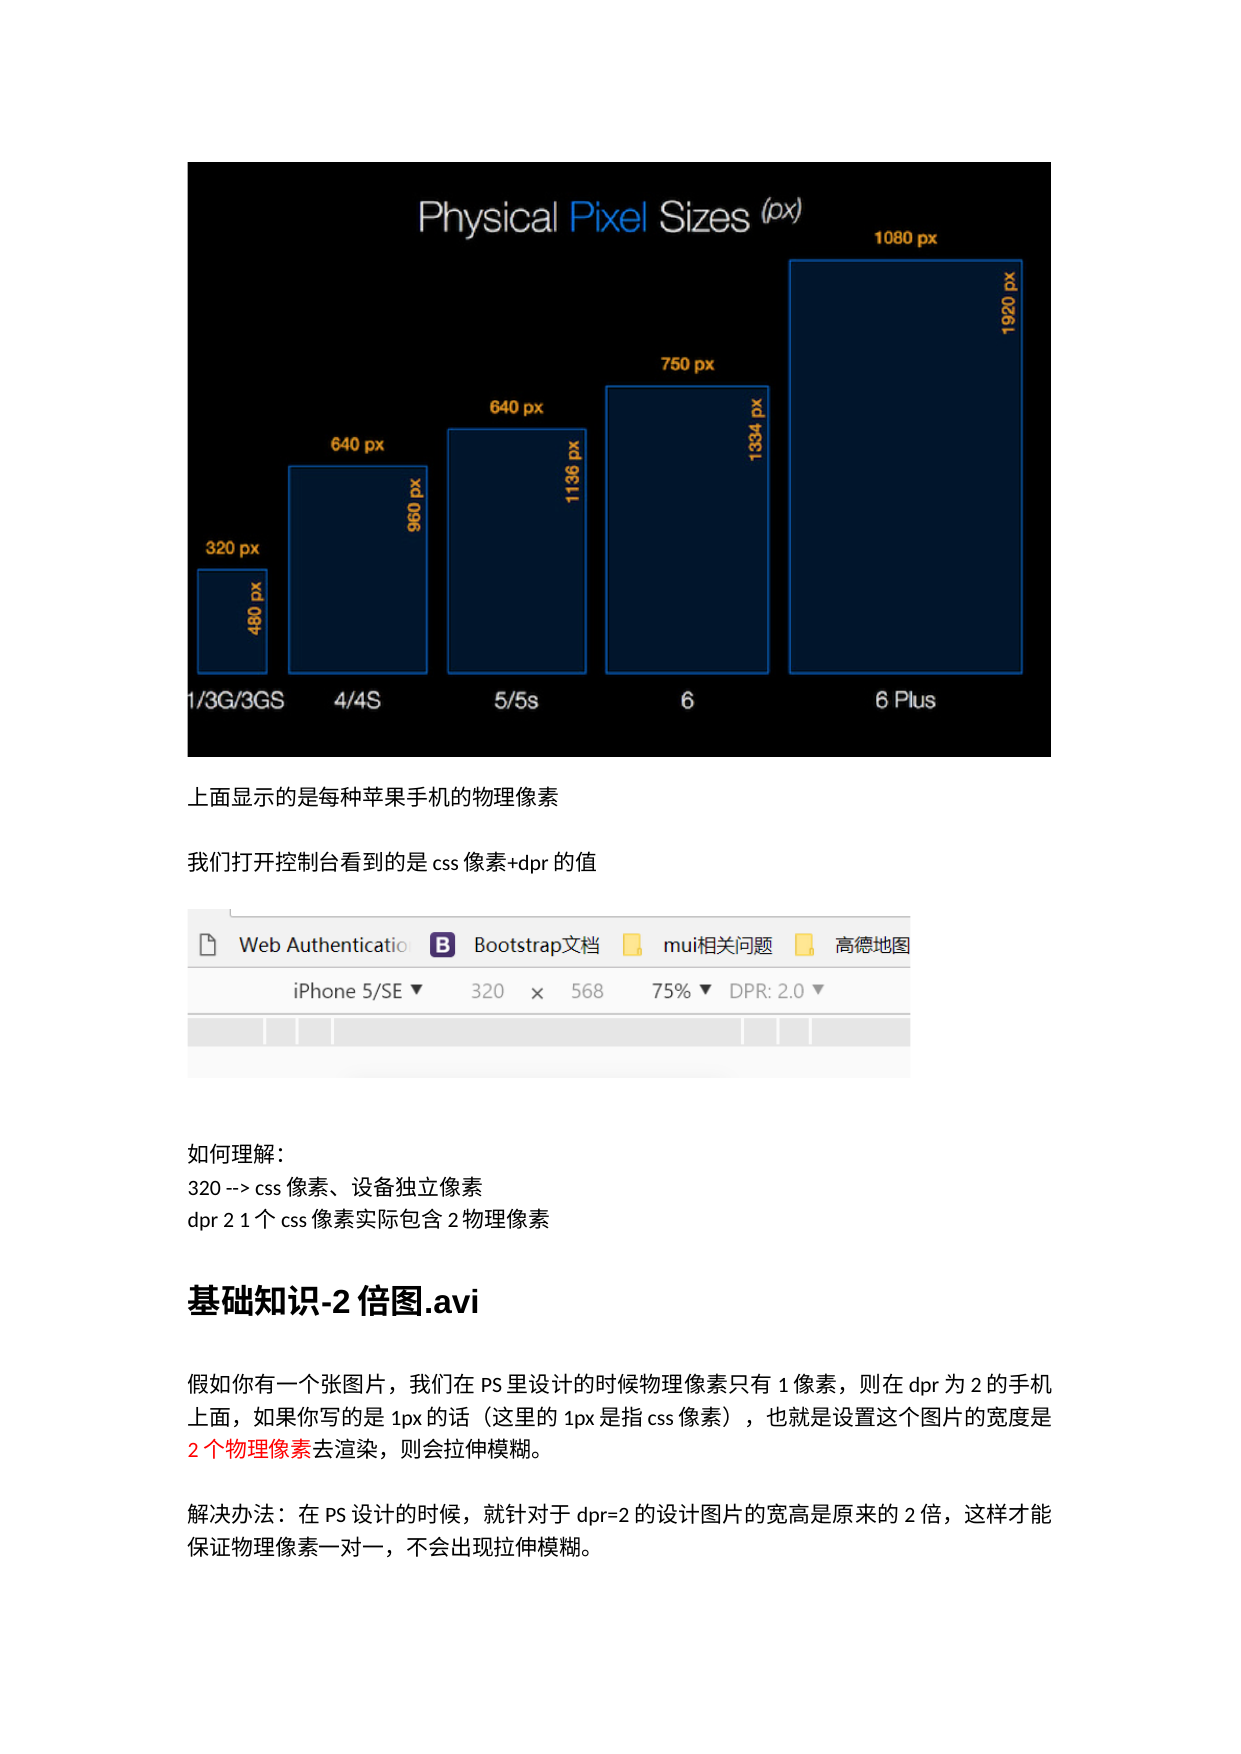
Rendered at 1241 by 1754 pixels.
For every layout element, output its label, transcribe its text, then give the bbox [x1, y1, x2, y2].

text 假如你有一个张图片，我们在PS里设计的时候物理像素只有1像素，则在dpr为2的手机上面，如果你写的是1px的话（这里的1px是指css像素），也就是设置这个图片的宽度是2个物理像素去渲染，则会拉伸模糊。 [187, 1367, 1053, 1464]
text 我们打开控制台看到的是css像素+dpr的值 [187, 844, 1053, 877]
picture [187, 909, 911, 1078]
text 解决办法：在PS设计的时候，就针对于dpr=2的设计图片的宽高是原来的2倍，这样才能保证物理像素一对一，不会出现拉伸模糊。 [187, 1497, 1053, 1562]
picture [187, 162, 1053, 757]
text dpr 2 1个css像素实际包含2物理像素 [187, 1202, 1053, 1234]
text 如何理解： [187, 1137, 1053, 1169]
text 上面显示的是每种苹果手机的物理像素 [187, 779, 1053, 812]
subtitle 基础知识-2倍图.avi [187, 1267, 1053, 1332]
text 320 --> css像素、设备独立像素 [187, 1169, 1053, 1202]
